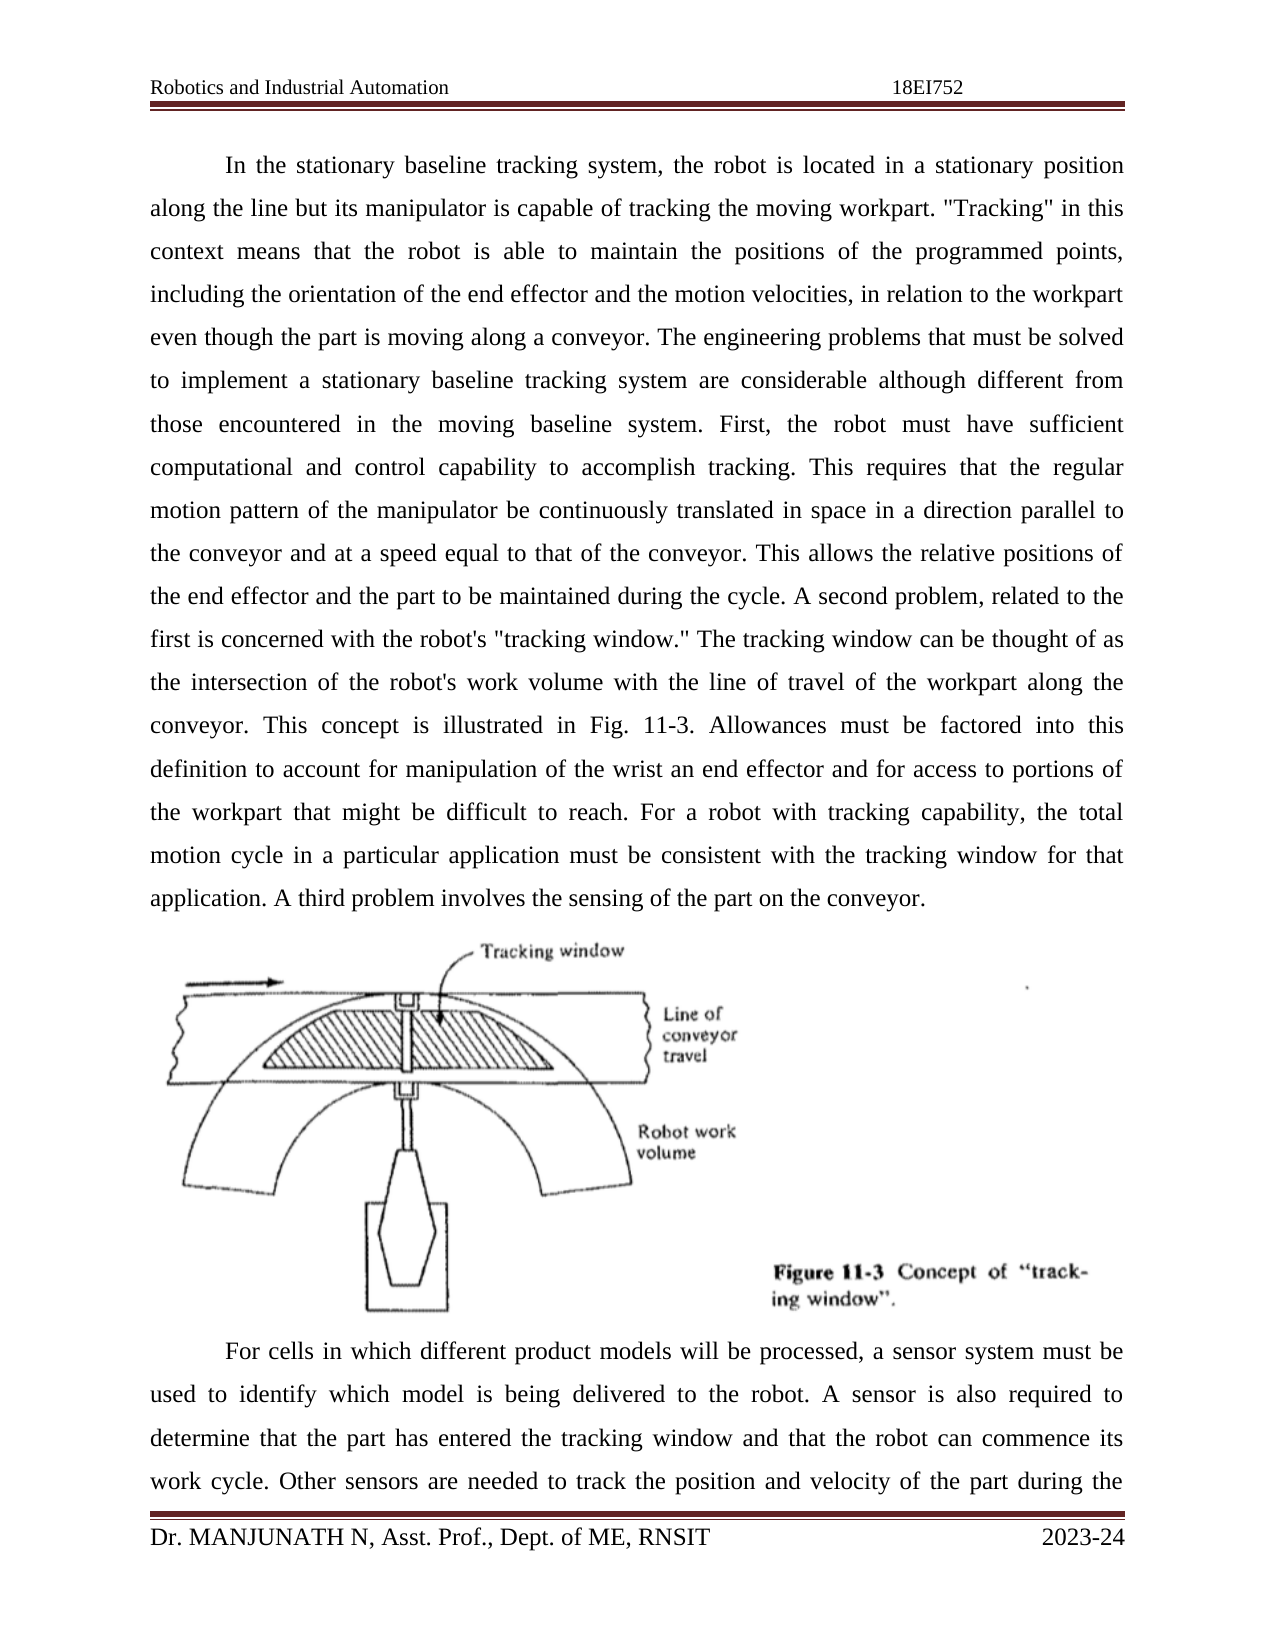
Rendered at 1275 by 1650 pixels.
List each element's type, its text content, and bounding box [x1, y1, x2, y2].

picture [150, 926, 1092, 1323]
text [150, 1336, 1125, 1494]
text In the stationary baseline tracking system, the robot is located in a stationary position along the line but its manipulator is capable of tracking the moving workpart. "Tracking" in this context means that the robot is able to maintain the positions of the programmed points, including the orientation of the end effector and the motion velocities, in relation to the workpart even though the part is moving along a conveyor. The engineering problems that must be solved to implement a stationary baseline tracking system are considerable although different from those encountered in the moving baseline system. First, the robot must have sufficient computational and control capability to accomplish tracking. This requires that the regular motion pattern of the manipulator be continuously translated in space in a direction parallel to the conveyor and at a speed equal to that of the conveyor. This allows the relative positions of the end effector and the part to be maintained during the cycle. A second problem, related to the first is concerned with the robot's "tracking window." The tracking window can be thought of as the intersection of the robot's work volume with the line of travel of the workpart along the conveyor. This concept is illustrated in Fig. 11-3. Allowances must be factored into this definition to account for manipulation of the wrist an end effector and for access to portions of the workpart that might be difficult to reach. For a robot with tracking capability, the total motion cycle in a particular application must be consistent with the tracking window for that application. A third problem involves the sensing of the part on the conveyor. [150, 150, 1125, 912]
